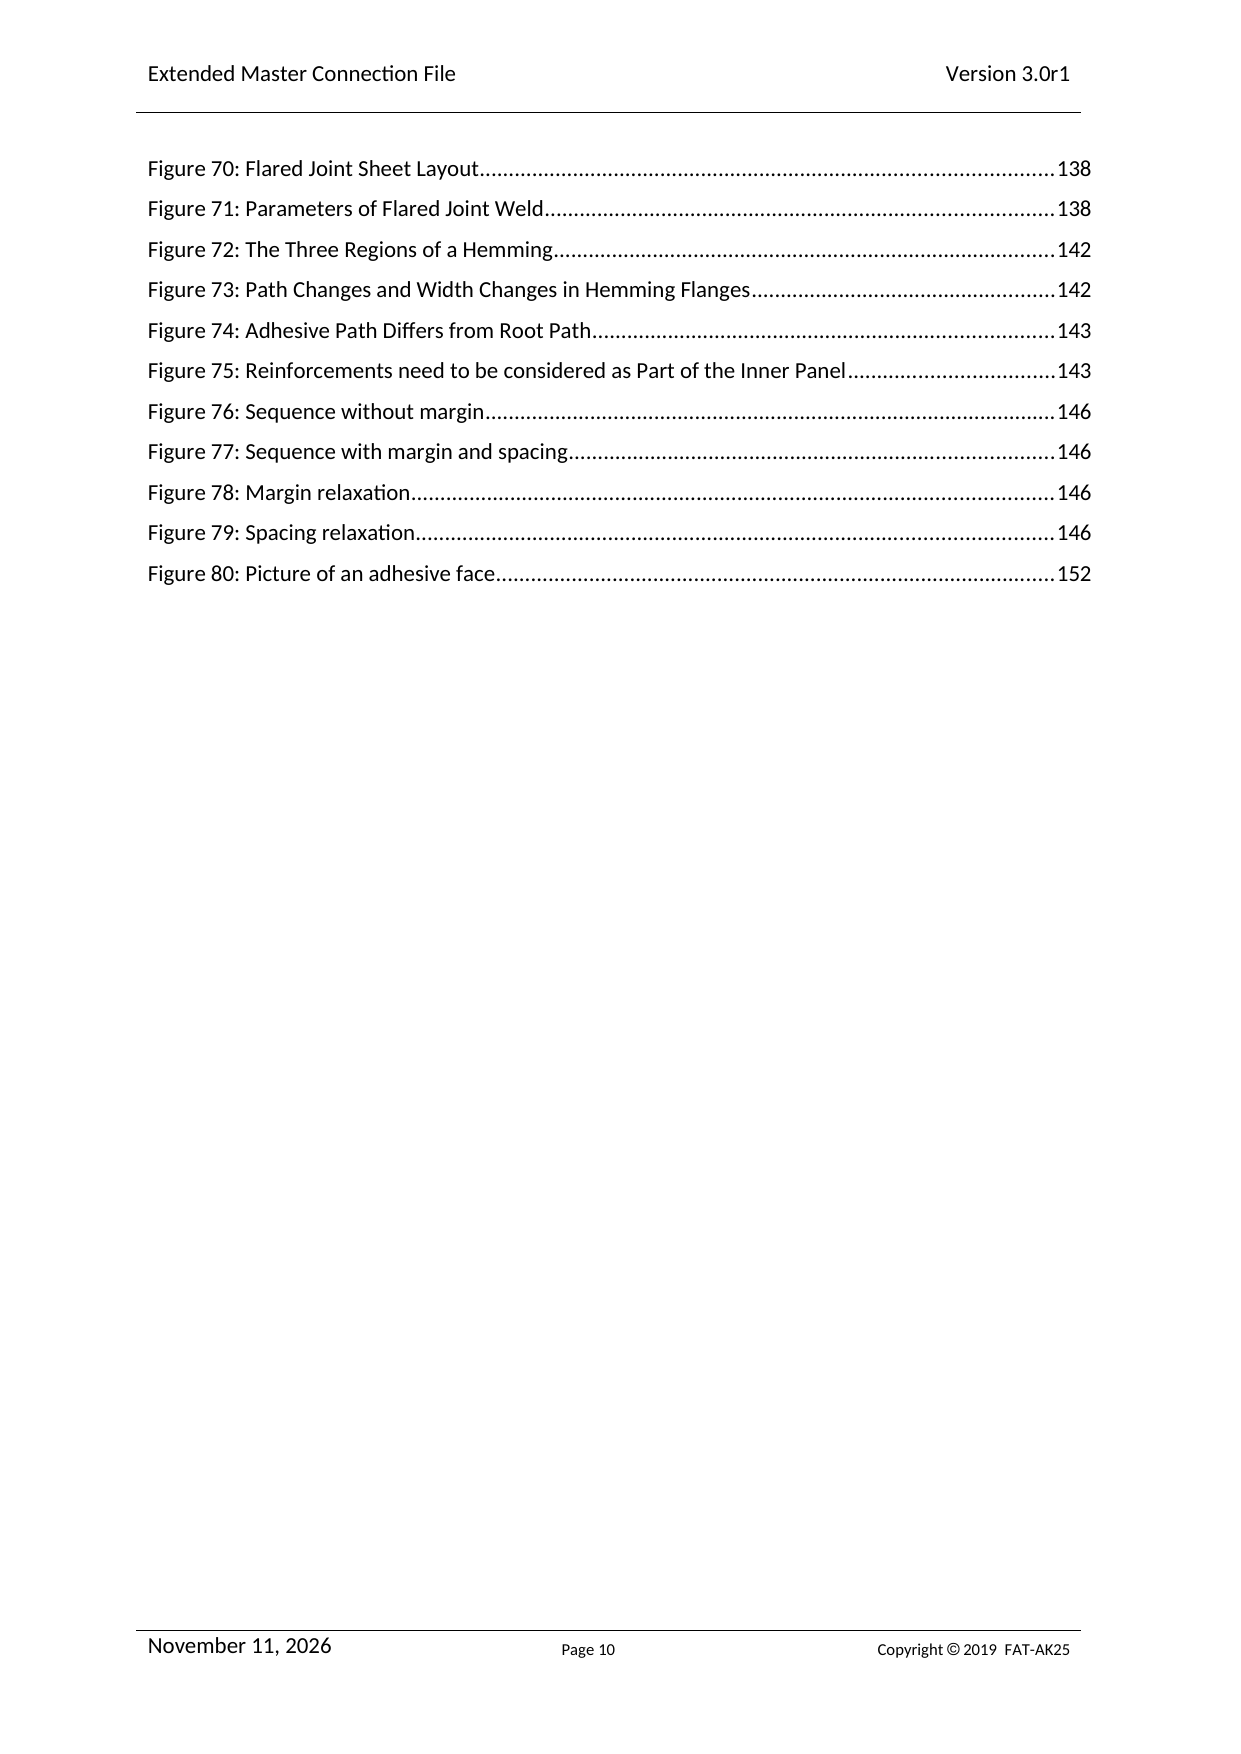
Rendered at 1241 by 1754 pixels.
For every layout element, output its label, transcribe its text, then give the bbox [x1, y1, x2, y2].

text Figure 80: Picture of an adhesive face 152 [148, 559, 1092, 587]
text Figure 75: Reinforcements need to be considered as Part of the Inner Panel 143 [148, 356, 1092, 384]
text Figure 73: Path Changes and Width Changes in Hemming Flanges 142 [148, 275, 1092, 303]
text Figure 78: Margin relaxation 146 [148, 478, 1092, 506]
text Figure 71: Parameters of Flared Joint Weld 138 [148, 194, 1092, 222]
text Figure 72: The Three Regions of a Hemming 142 [148, 235, 1092, 263]
text Figure 77: Sequence with margin and spacing 146 [148, 437, 1092, 465]
text Figure 79: Spacing relaxation 146 [148, 518, 1092, 546]
text Figure 74: Adhesive Path Differs from Root Path 143 [148, 316, 1092, 344]
text Figure 76: Sequence without margin 146 [148, 397, 1092, 425]
text Figure 70: Flared Joint Sheet Layout 138 [148, 154, 1092, 182]
